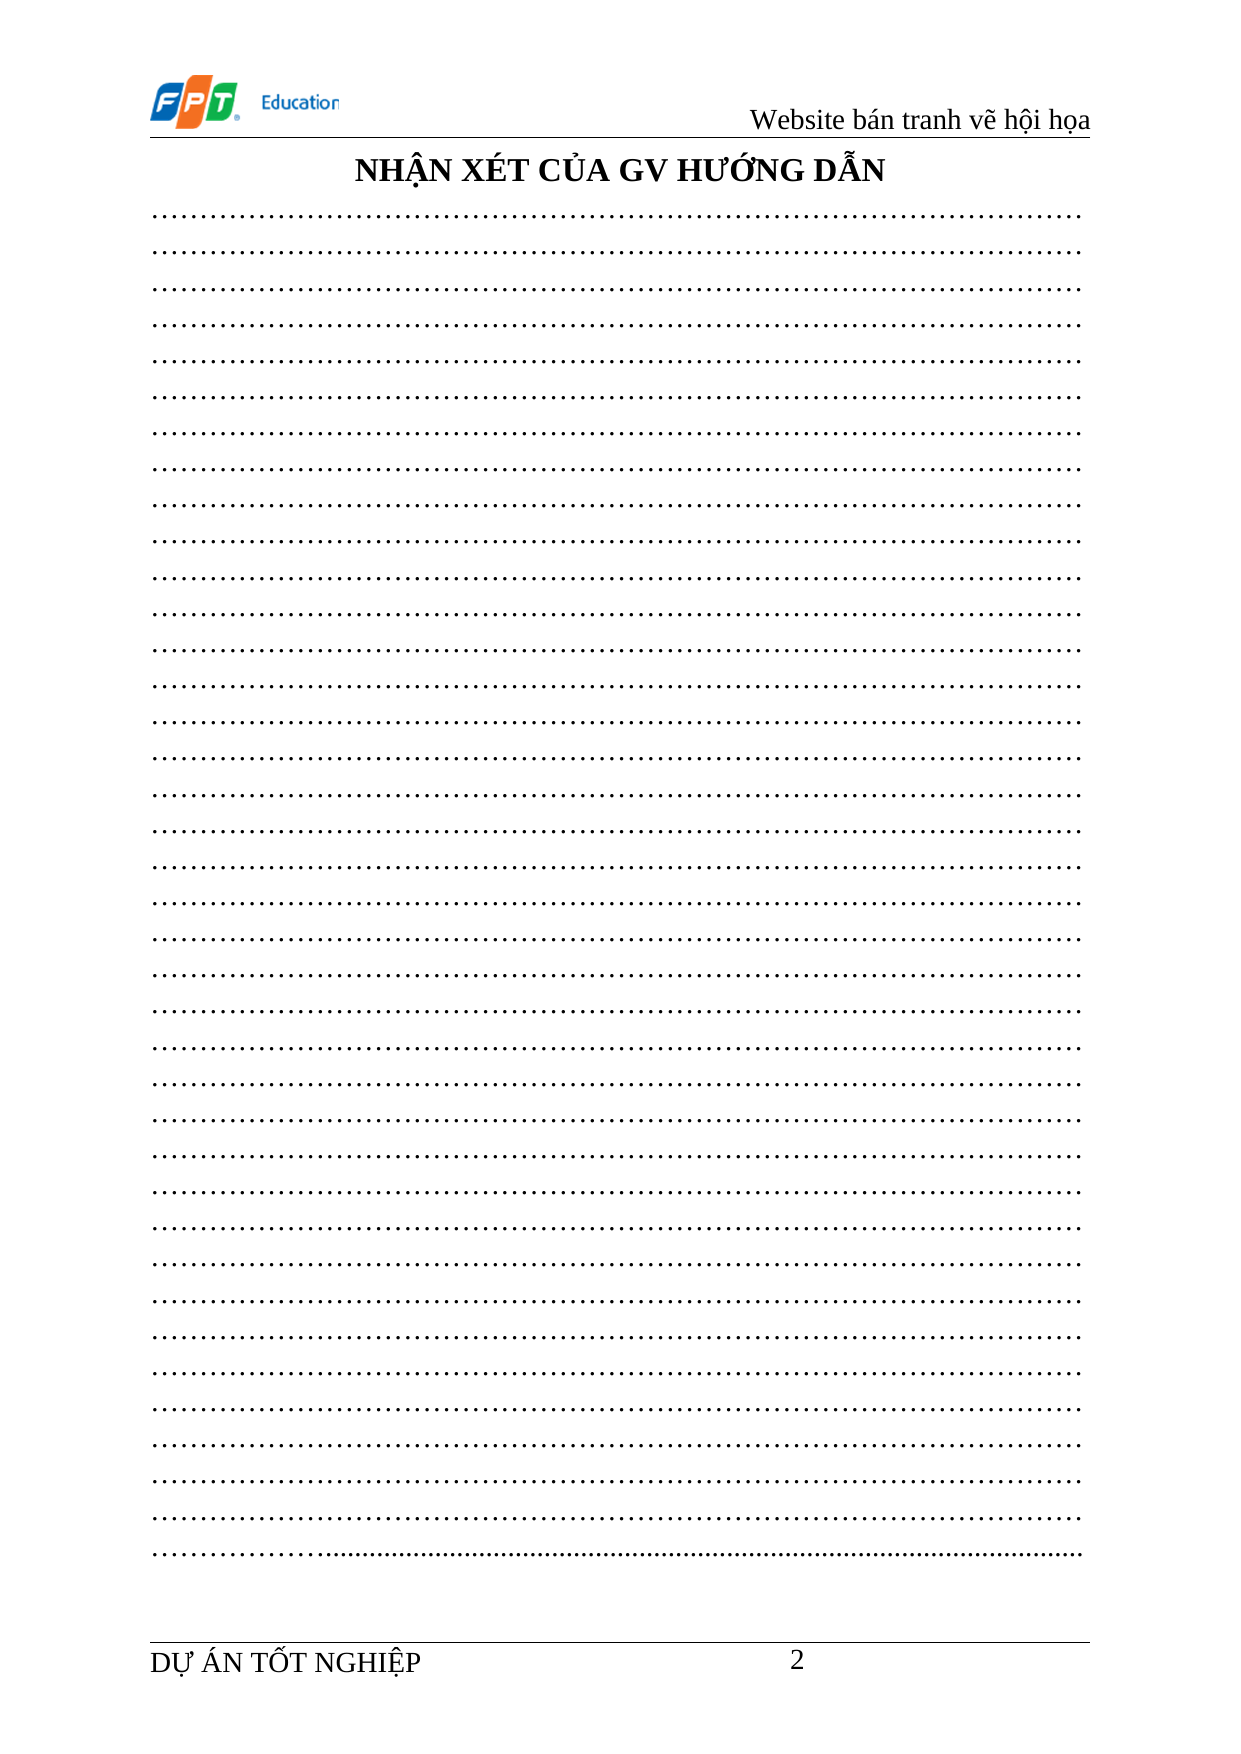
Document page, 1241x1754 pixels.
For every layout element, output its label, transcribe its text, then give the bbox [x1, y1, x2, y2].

subtitle NHẬN XÉT CỦA GV HƯỚNG DẪN [150, 150, 1090, 188]
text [150, 191, 1090, 1562]
picture [150, 75, 339, 129]
